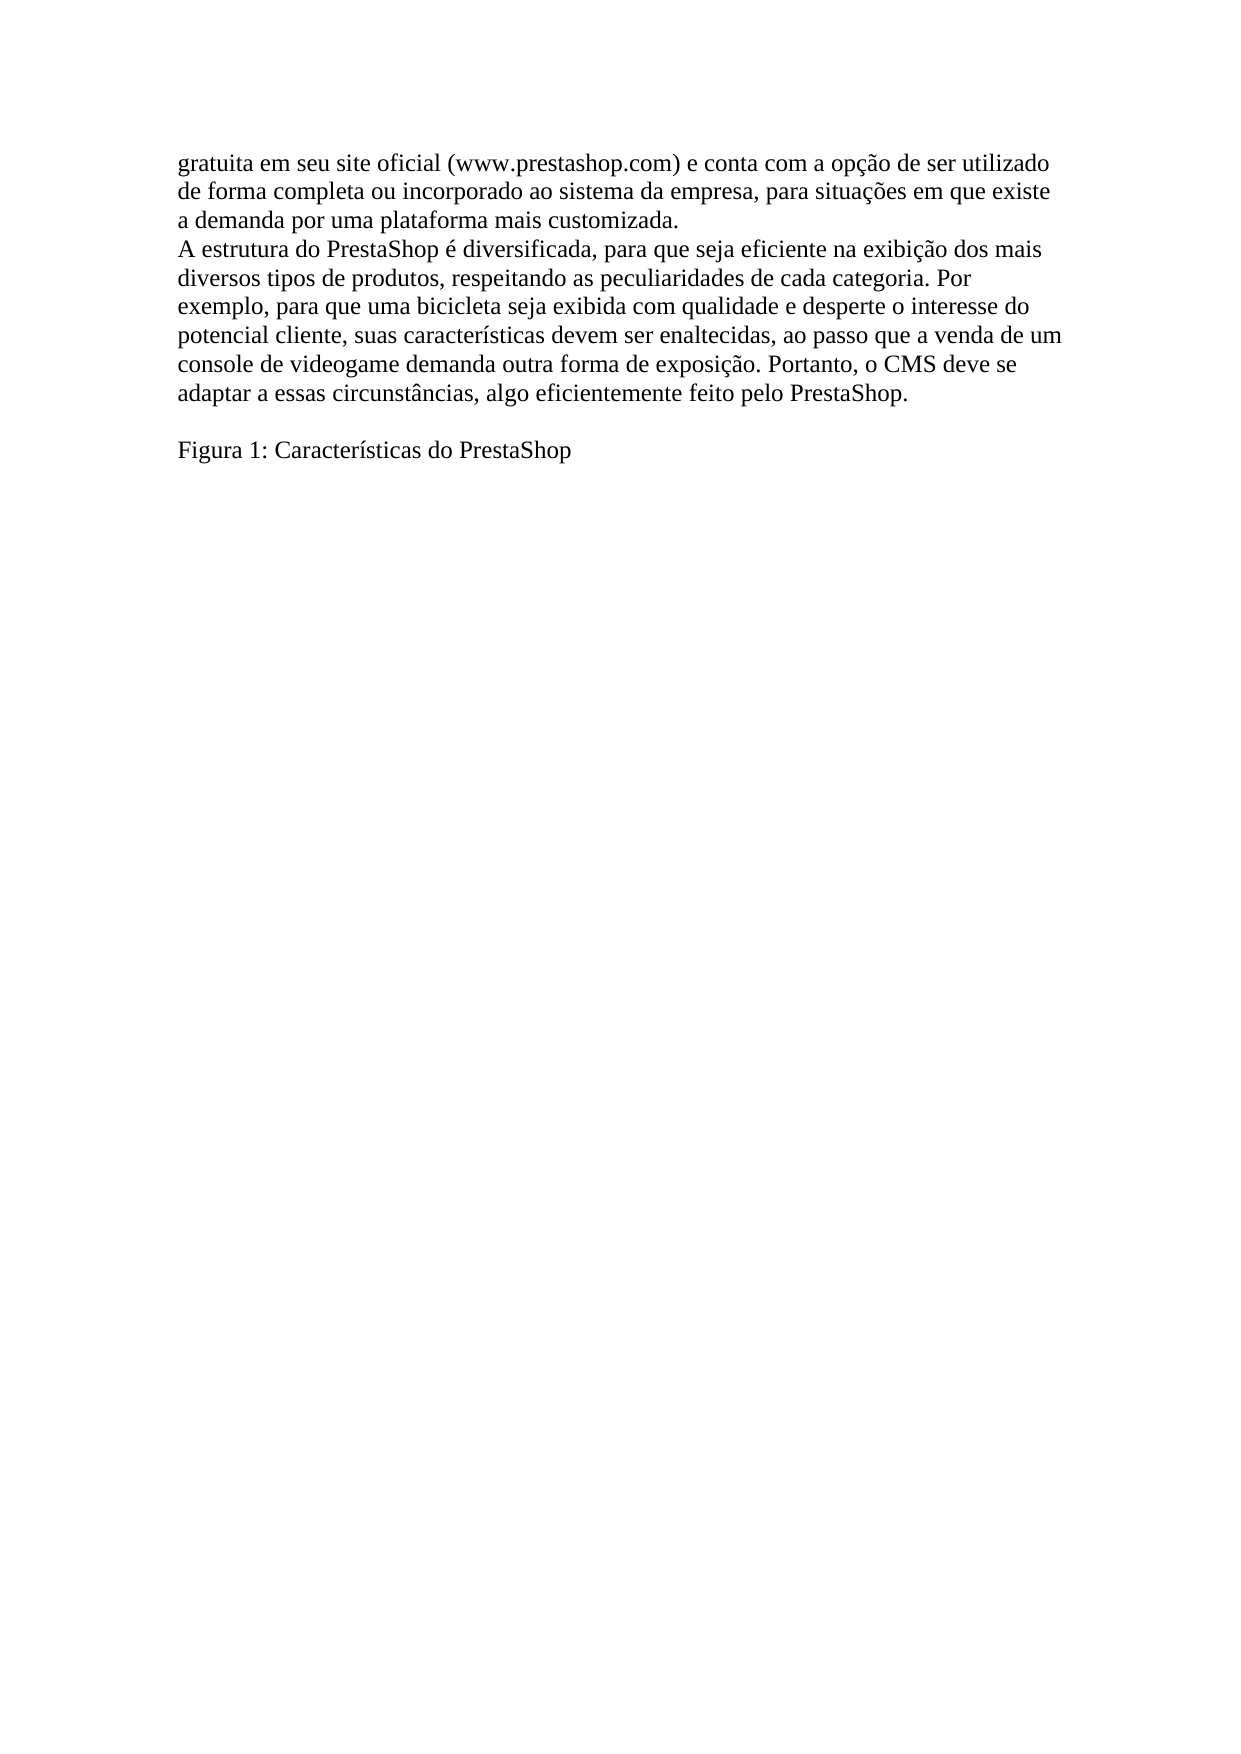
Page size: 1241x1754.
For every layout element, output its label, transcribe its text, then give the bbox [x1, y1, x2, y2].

text Figura 1: Características do PrestaShop [177, 436, 1063, 464]
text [177, 148, 1063, 406]
